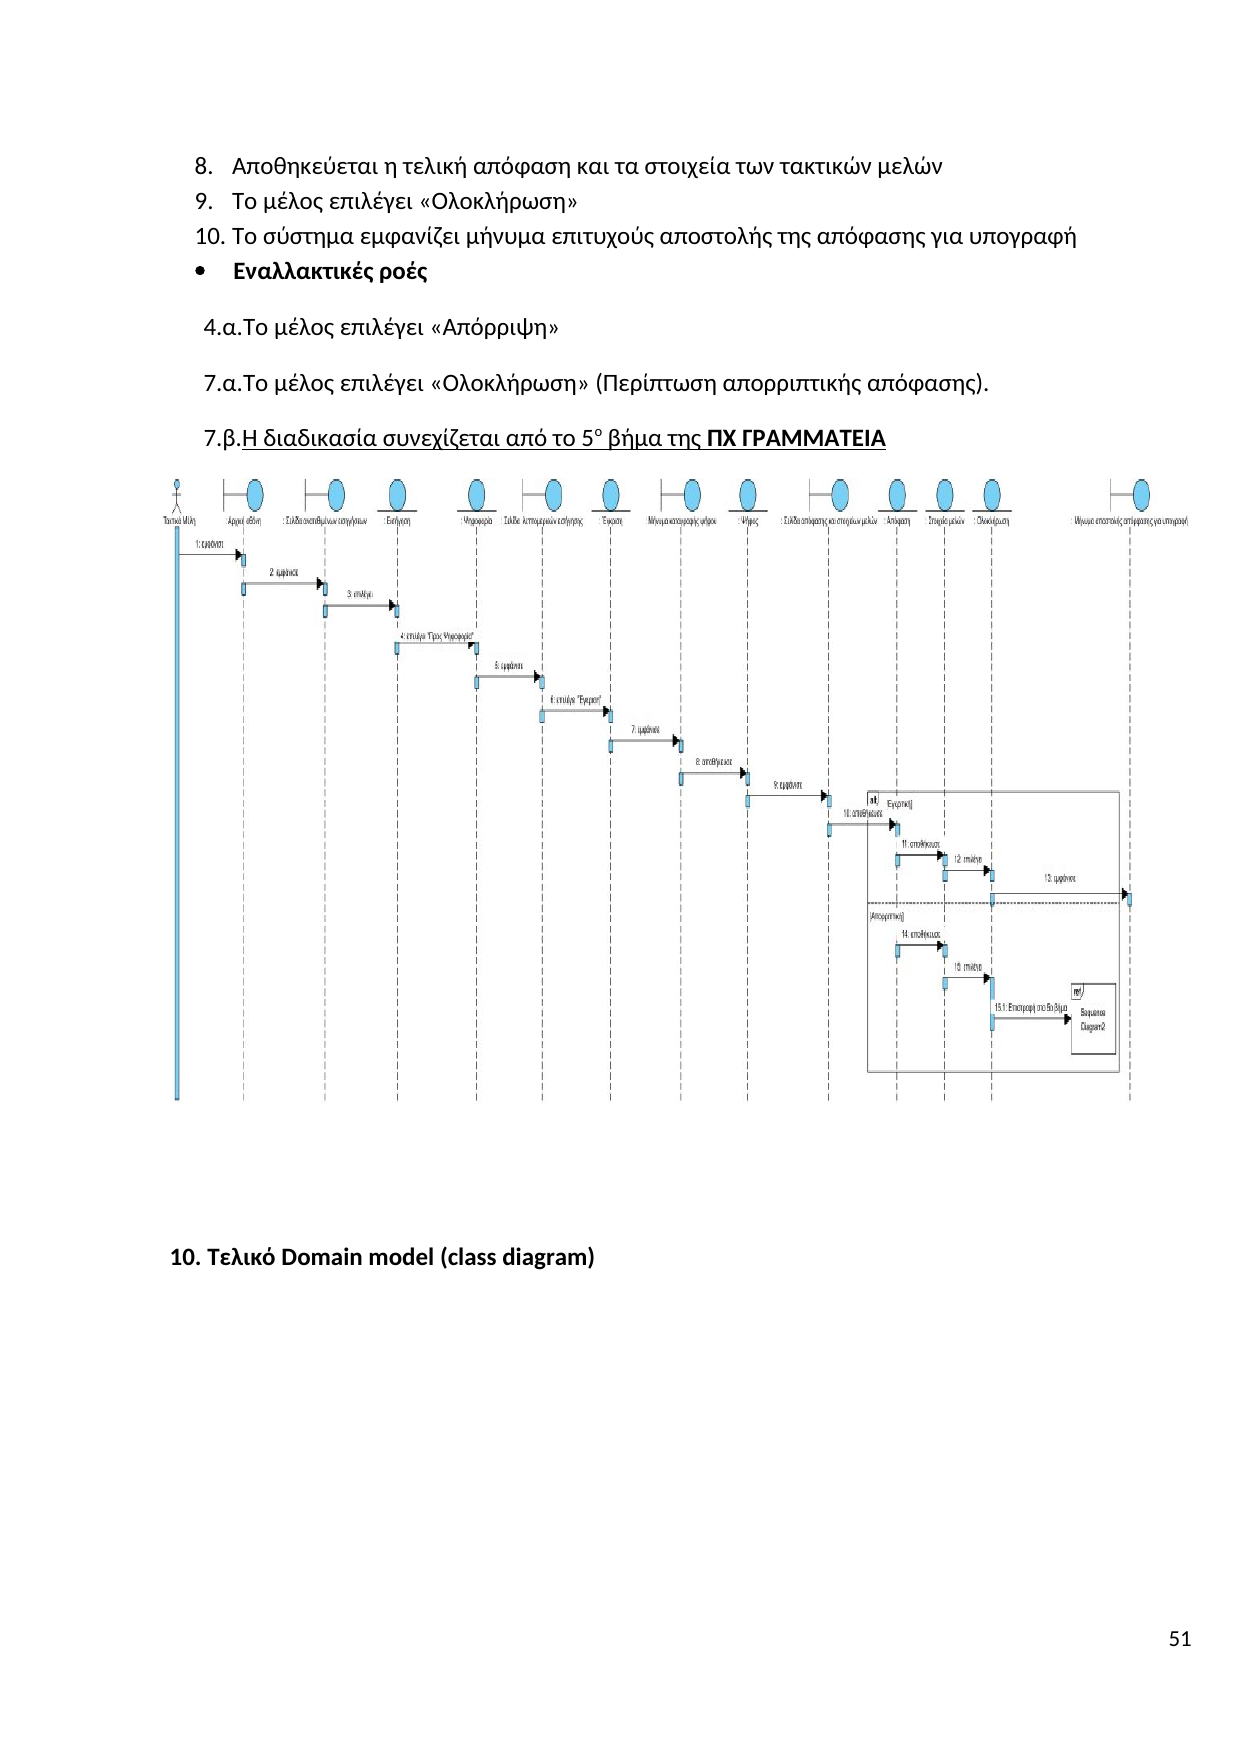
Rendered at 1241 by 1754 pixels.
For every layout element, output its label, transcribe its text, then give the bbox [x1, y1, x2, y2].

text 4.α.Το μέλος επιλέγει «Απόρριψη» [158, 311, 1191, 341]
list Εναλλακτικές ροές [196, 255, 1191, 286]
text 7.α.Το μέλος επιλέγει «Ολοκλήρωση» (Περίπτωση απορριπτικής απόφασης). [158, 367, 1191, 397]
list Το σύστημα εμφανίζει μήνυμα επιτυχούς αποστολής της απόφασης για υπογραφή [194, 220, 1191, 251]
text 7.β.Η διαδικασία συνεχίζεται από το 5ο βήμα της ΠΧ ΓΡΑΜΜΑΤΕΙΑ [158, 422, 1191, 453]
list Αποθηκεύεται η τελική απόφαση και τα στοιχεία των τακτικών μελών [194, 150, 1191, 181]
picture [158, 478, 1196, 1105]
list Το μέλος επιλέγει «Ολοκλήρωση» [194, 185, 1191, 216]
text 10. Τελικό Domain model (class diagram) [158, 1241, 1191, 1272]
